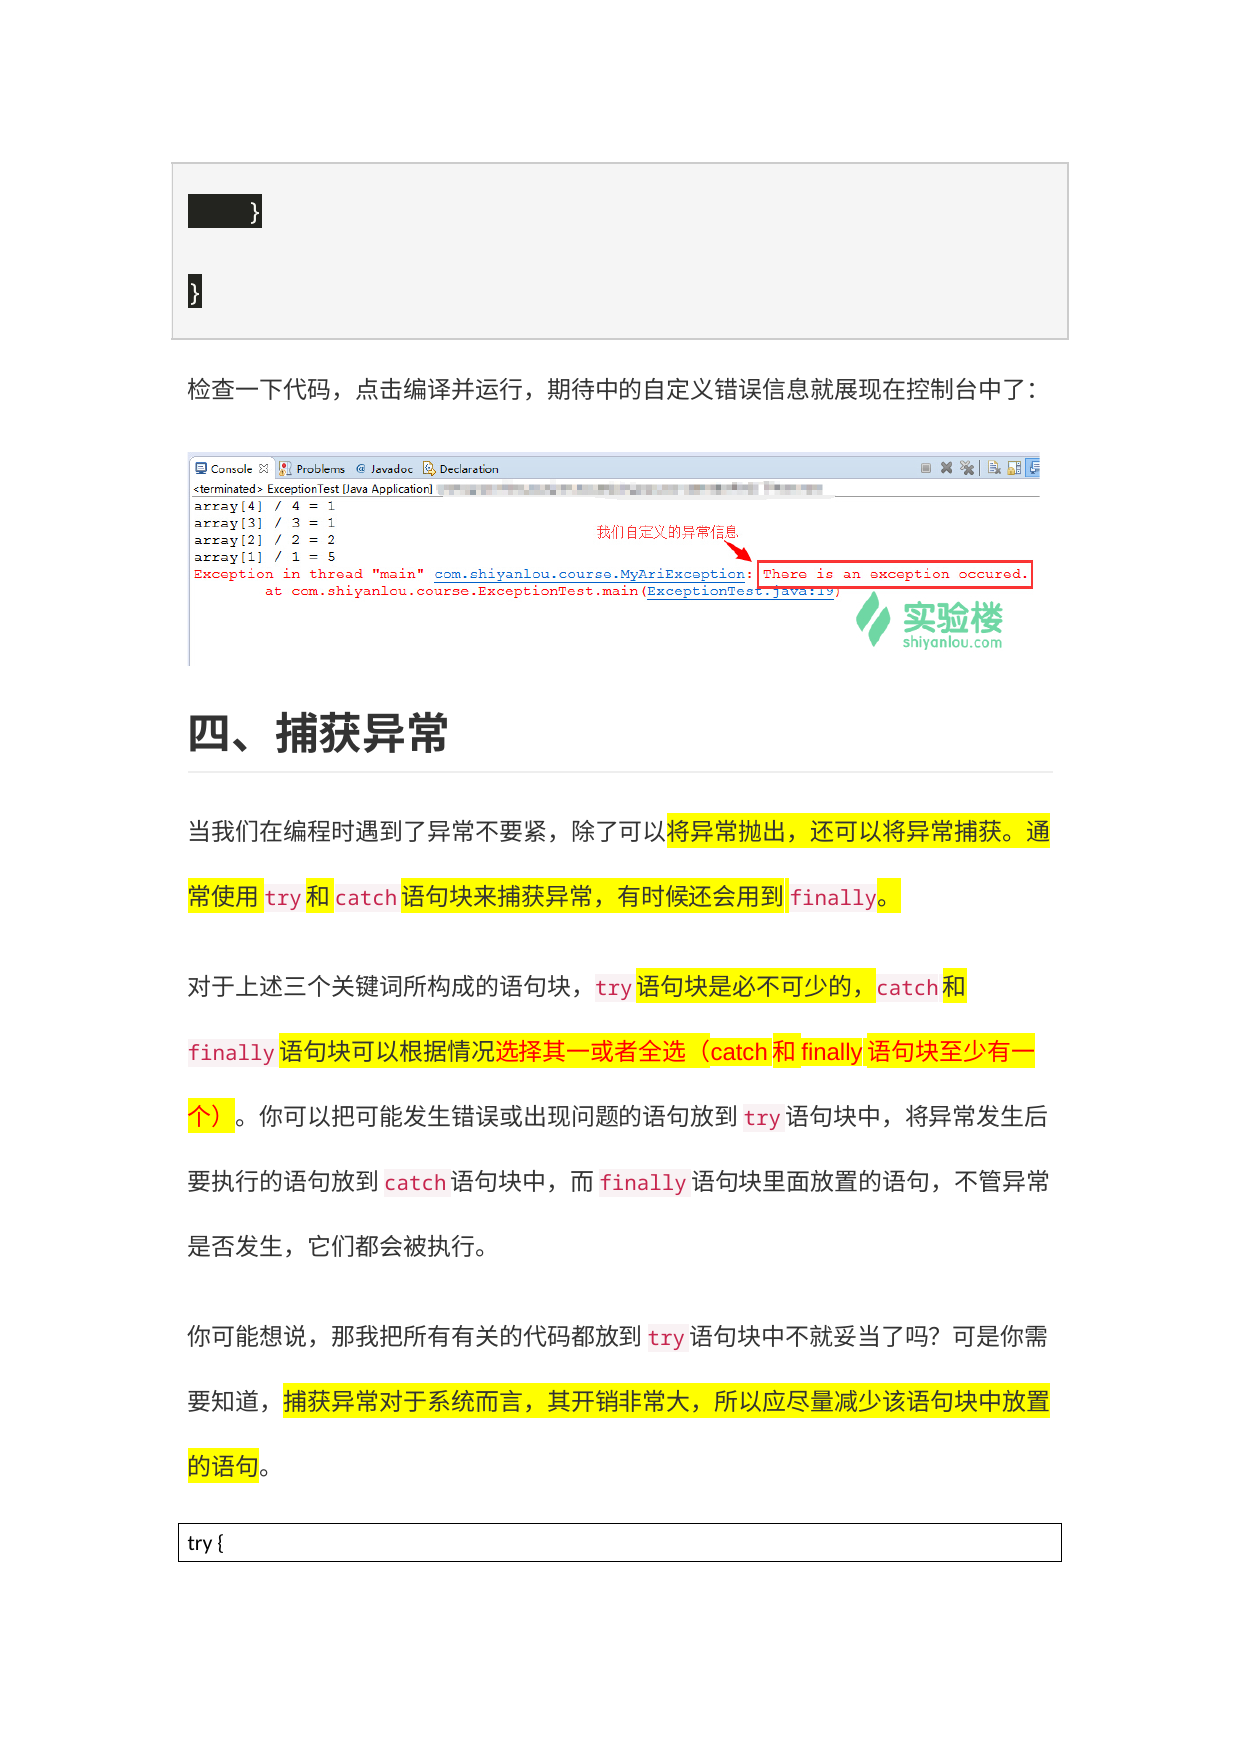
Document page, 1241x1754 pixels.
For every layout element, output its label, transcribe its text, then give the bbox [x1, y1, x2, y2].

subtitle 四、捕获异常 [187, 698, 1053, 773]
picture [187, 452, 1040, 666]
text 你可能想说，那我把所有有关的代码都放到try语句块中不就妥当了吗？可是你需要知道，捕获异常对于系统而言，其开销非常大，所以应尽量减少该语句块中放置的语句。 [187, 1303, 1053, 1498]
text } [173, 243, 1067, 338]
text 对于上述三个关键词所构成的语句块，try语句块是必不可少的，catch和finally语句块可以根据情况选择其一或者全选（catch和finally语句块至少有一个）。你可以把可能发生错误或出现问题的语句放到try语句块中，将异常发生后要执行的语句放到catch语句块中，而finally语句块里面放置的语句，不管异常是否发生，它们都会被执行。 [187, 953, 1053, 1278]
text 当我们在编程时遇到了异常不要紧，除了可以将异常抛出，还可以将异常捕获。通常使用try和catch语句块来捕获异常，有时候还会用到finally。 [187, 798, 1053, 928]
text } [173, 164, 1067, 243]
text 检查一下代码，点击编译并运行，期待中的自定义错误信息就展现在控制台中了： [187, 356, 1053, 421]
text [179, 1524, 1061, 1561]
